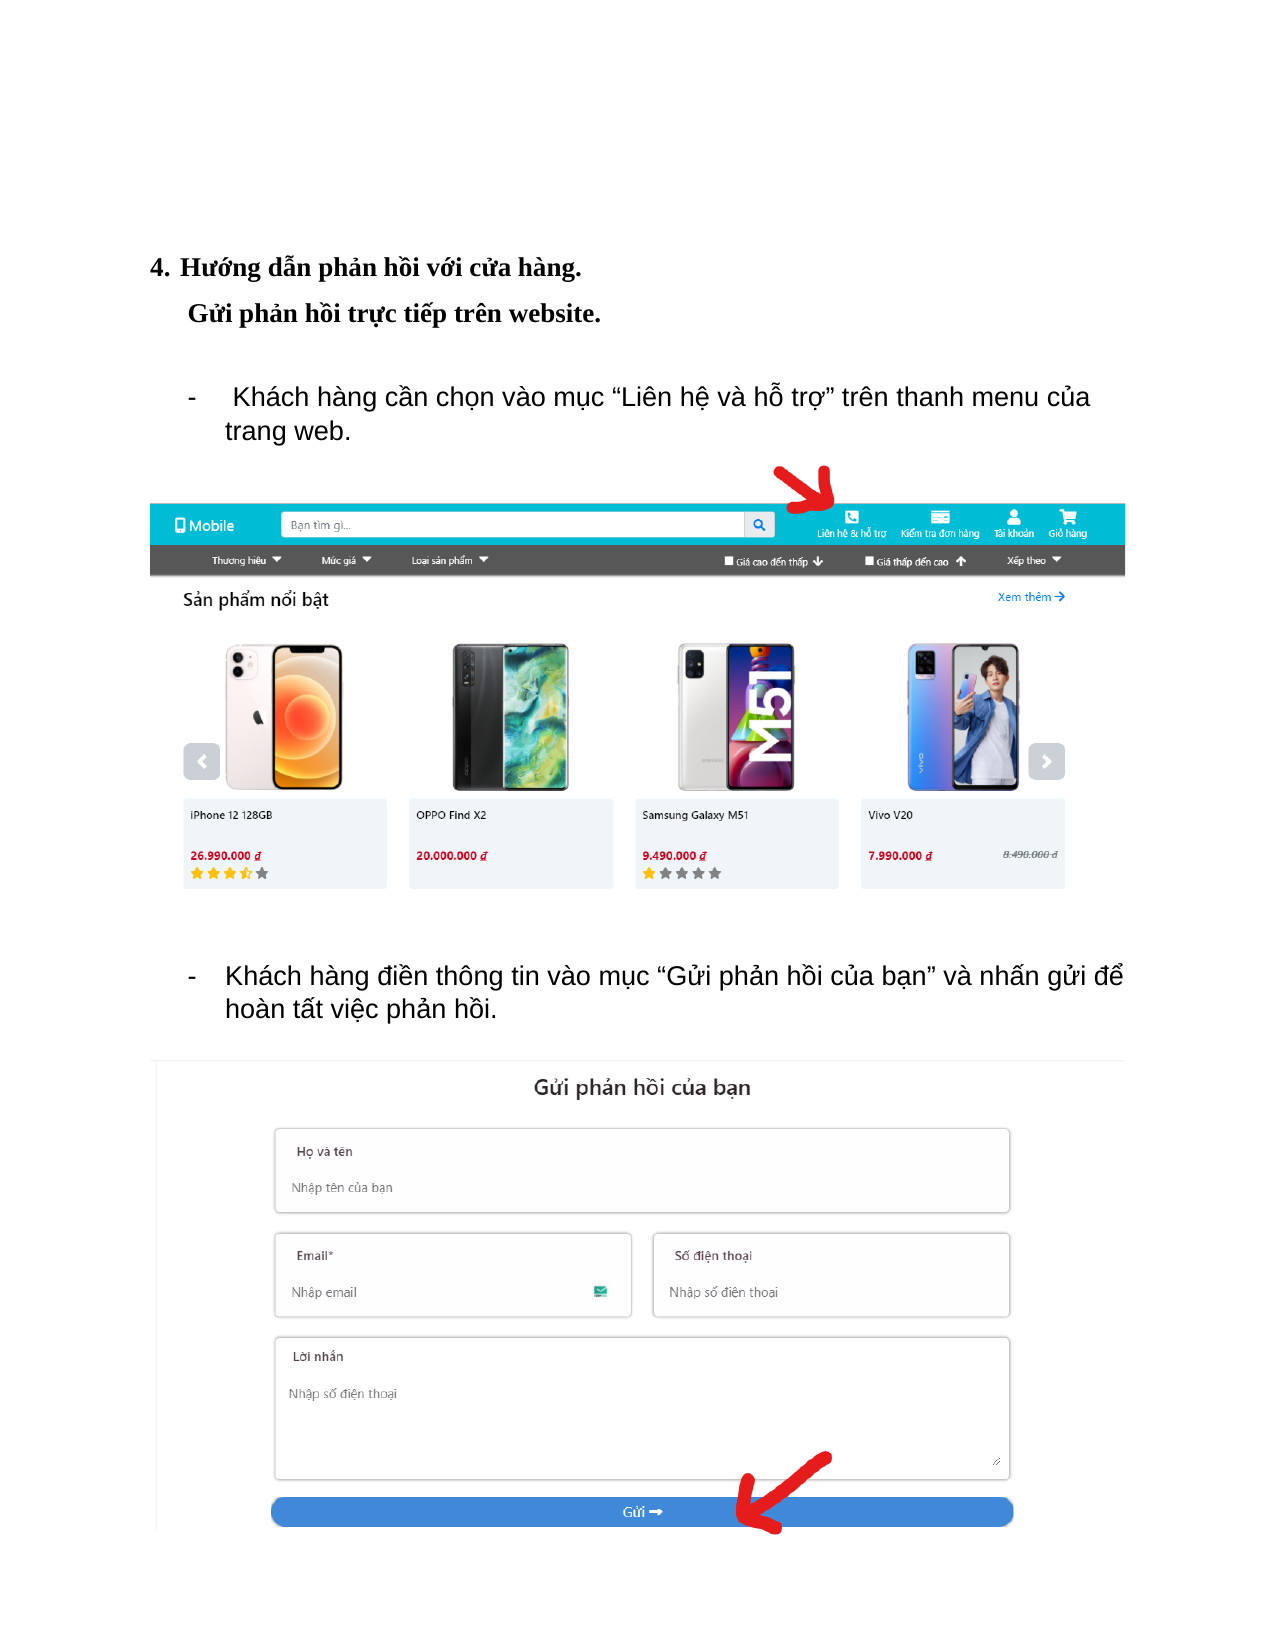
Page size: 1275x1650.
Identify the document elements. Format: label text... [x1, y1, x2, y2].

subtitle Gửi phản hồi trực tiếp trên website. [187, 297, 1125, 328]
picture [150, 465, 1125, 891]
list Khách hàng điền thông tin vào mục “Gửi phản hồi của bạn” và nhấn gửi để hoàn tất việc phản hồi. [187, 960, 1125, 1025]
picture [150, 1060, 1125, 1535]
list Khách hàng cần chọn vào mục “Liên hệ và hỗ trợ” trên thanh menu của trang web. [187, 381, 1125, 446]
subtitle Hướng dẫn phản hồi với cửa hàng. [150, 251, 1125, 282]
